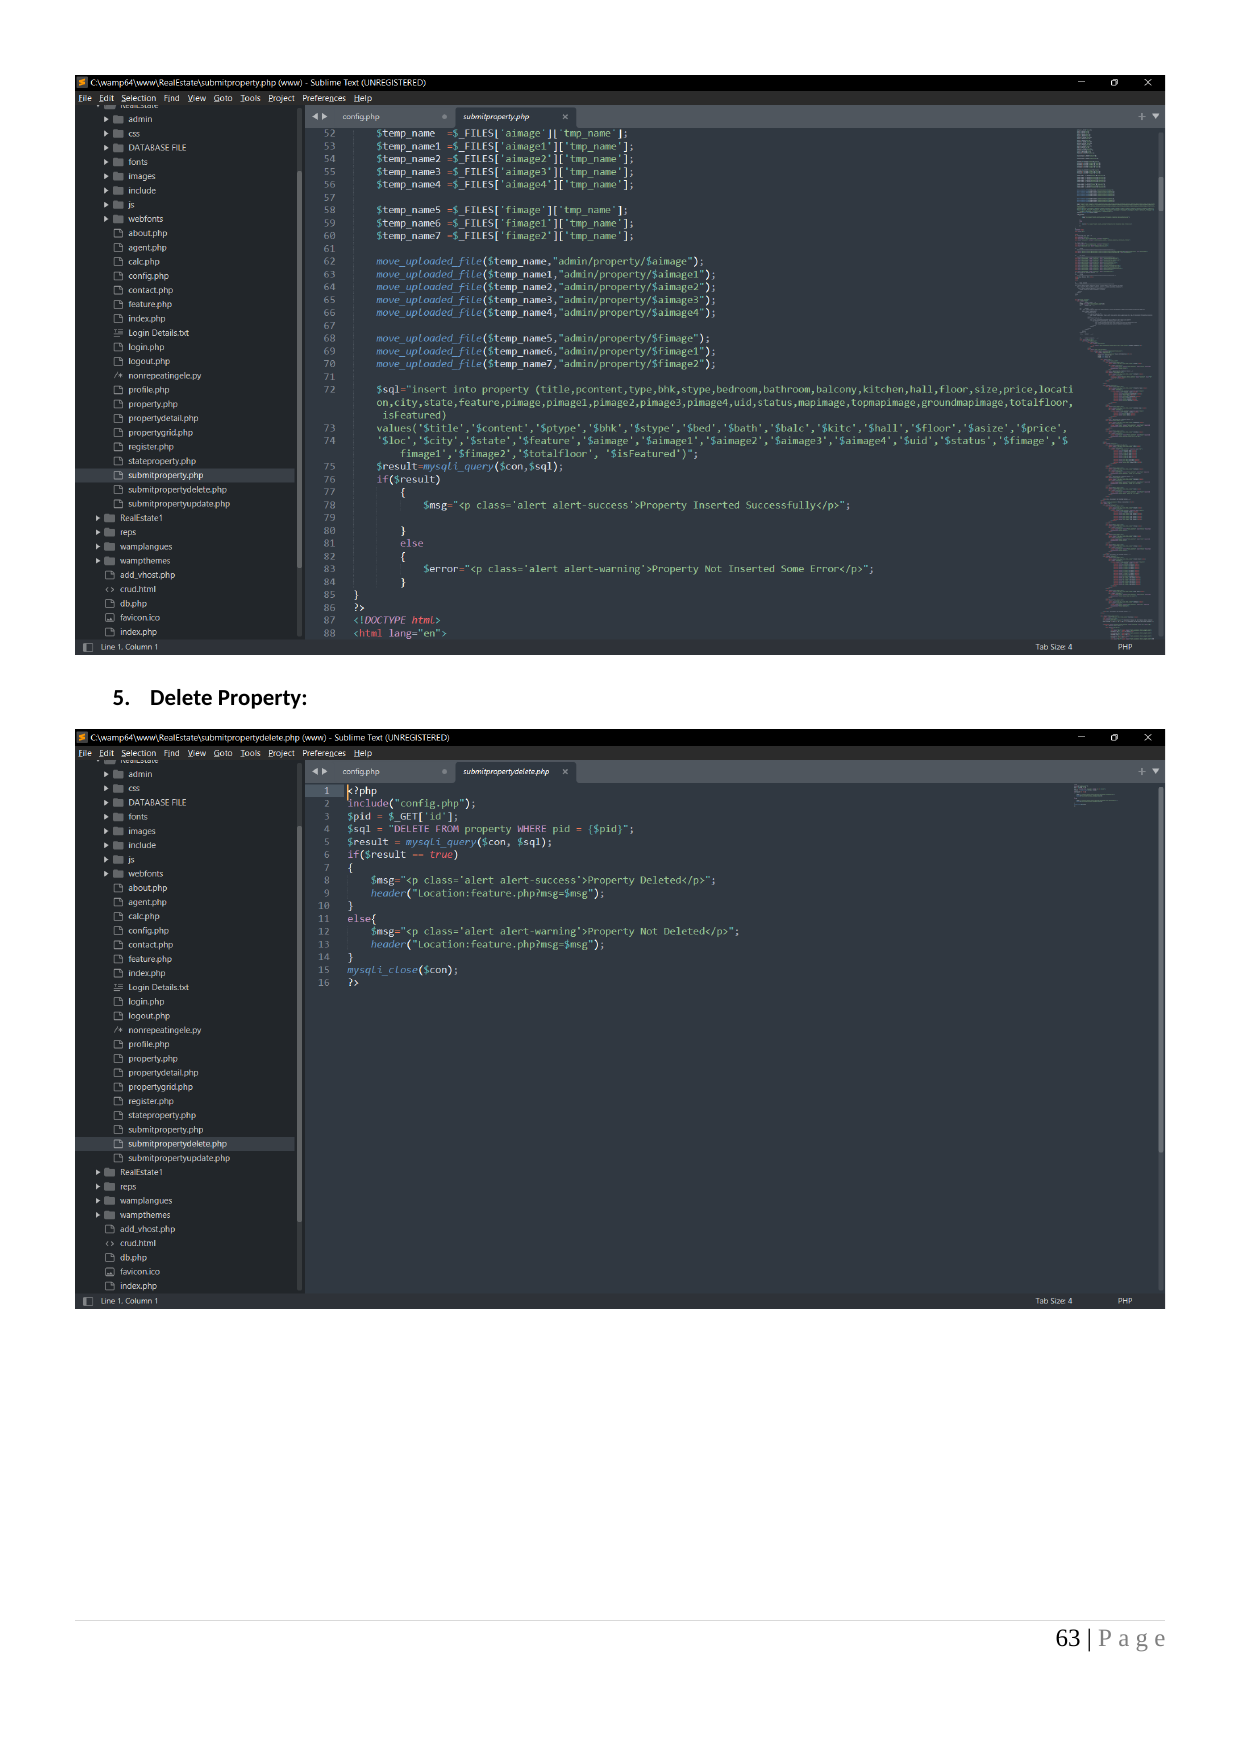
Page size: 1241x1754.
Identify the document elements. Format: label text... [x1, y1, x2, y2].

picture [75, 75, 1166, 655]
list Delete Property: [112, 683, 1165, 711]
picture [75, 729, 1166, 1309]
